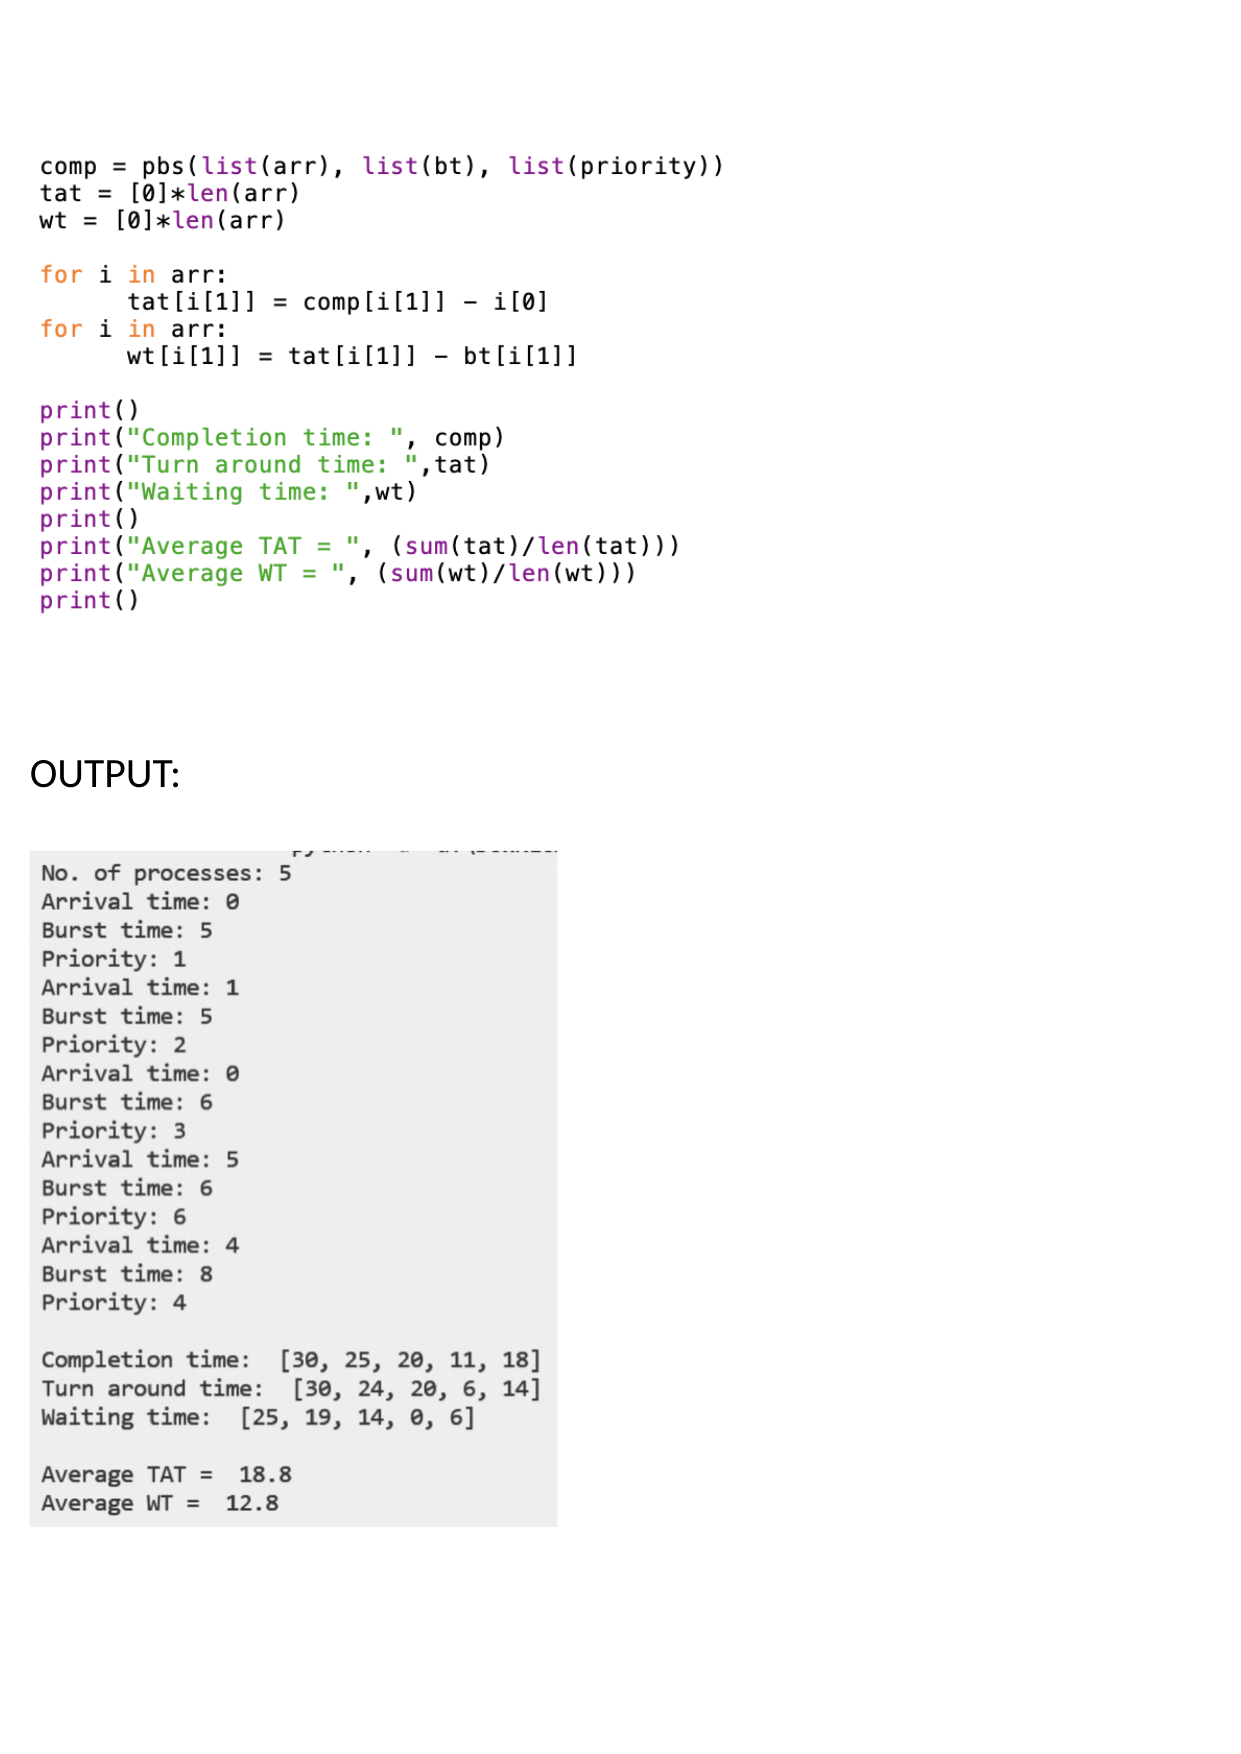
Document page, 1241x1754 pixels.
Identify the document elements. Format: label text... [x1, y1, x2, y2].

picture [29, 150, 740, 696]
picture [29, 848, 558, 1527]
text OUTPUT: [29, 747, 1208, 797]
